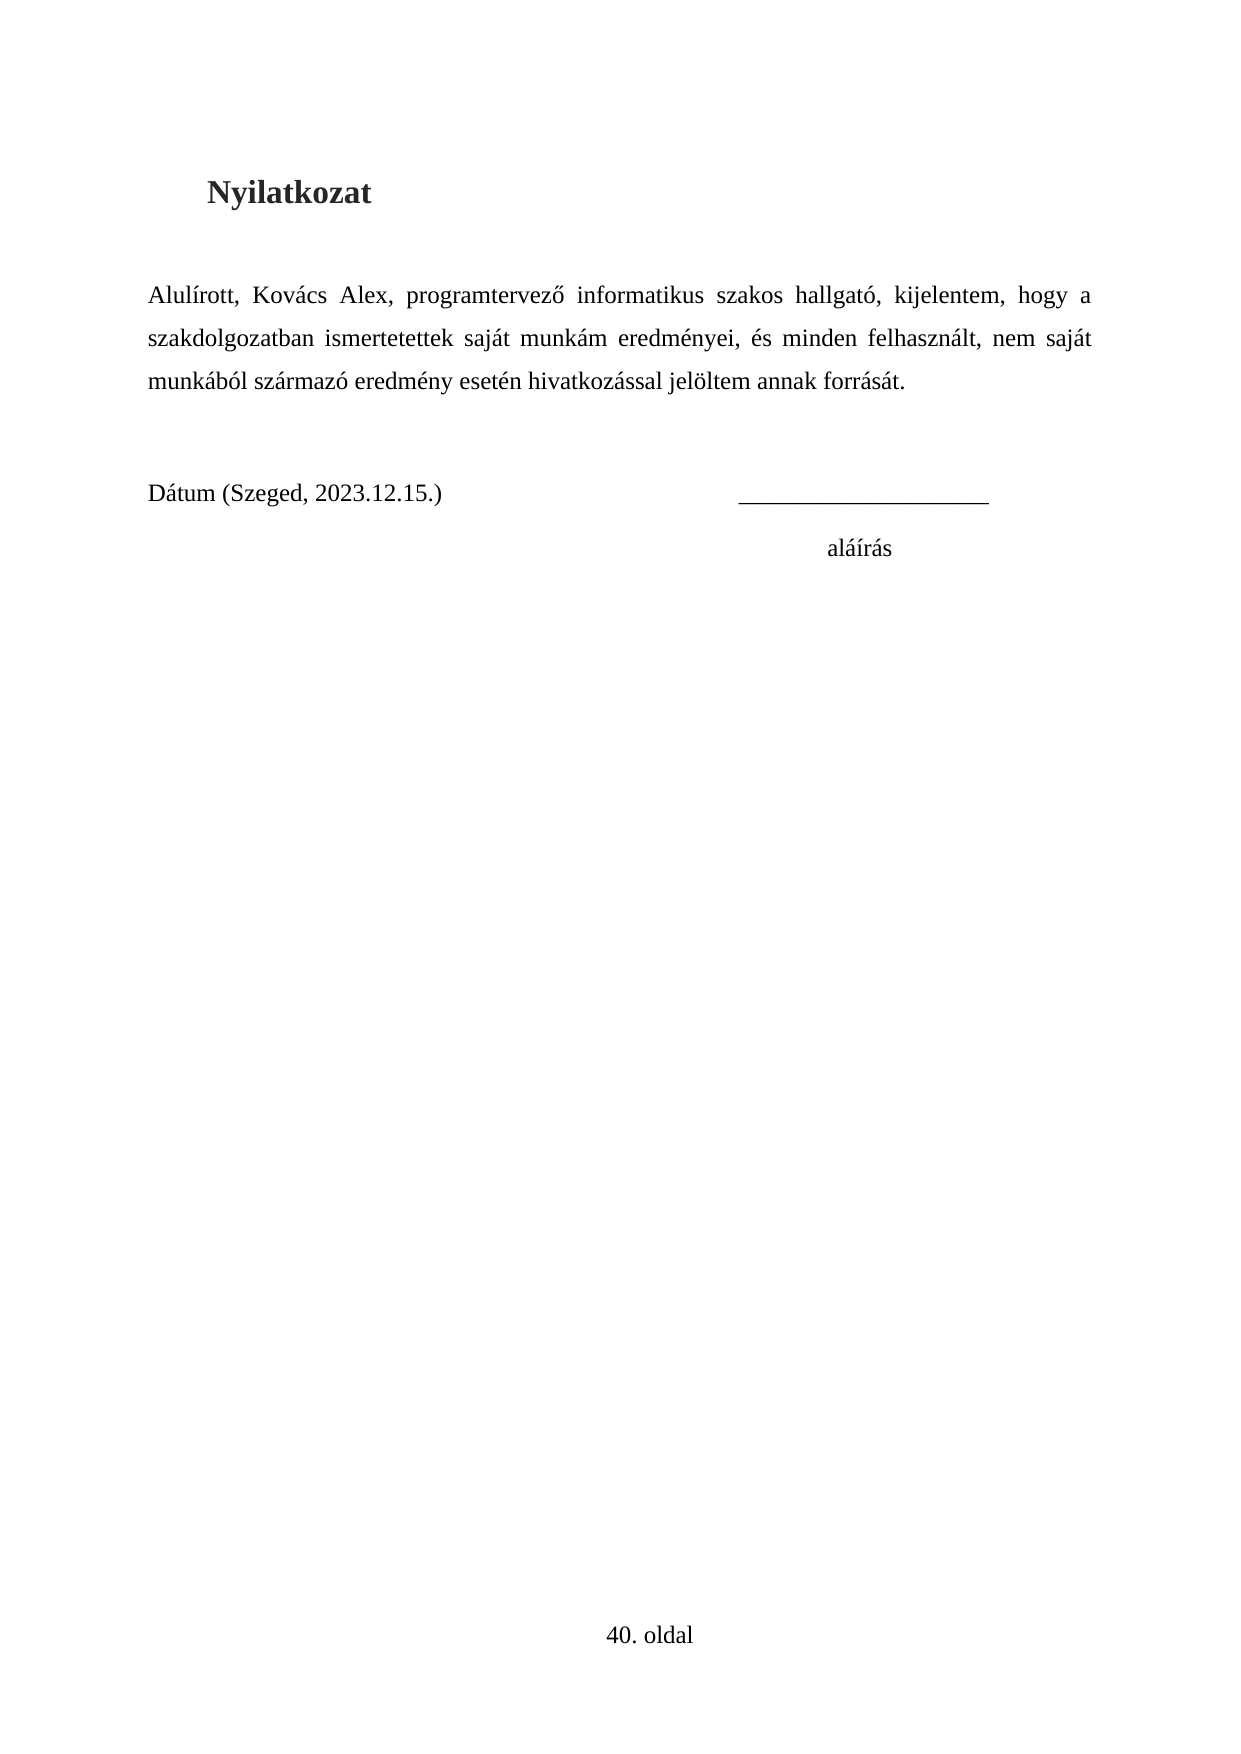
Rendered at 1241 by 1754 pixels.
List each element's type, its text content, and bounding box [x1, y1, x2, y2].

subtitle Nyilatkozat [148, 173, 1092, 211]
text Alulírott, Kovács Alex, programtervező informatikus szakos hallgató, kijelentem, hogy a szakdolgozatban ismertetettek saját munkám eredményei, és minden felhasznált, nem saját munkából származó eredmény esetén hivatkozással jelöltem annak forrását. [148, 280, 1092, 395]
text aláírás [753, 533, 1092, 562]
text Dátum (Szeged, 2023.12.15.) ____________________ [148, 478, 1092, 506]
